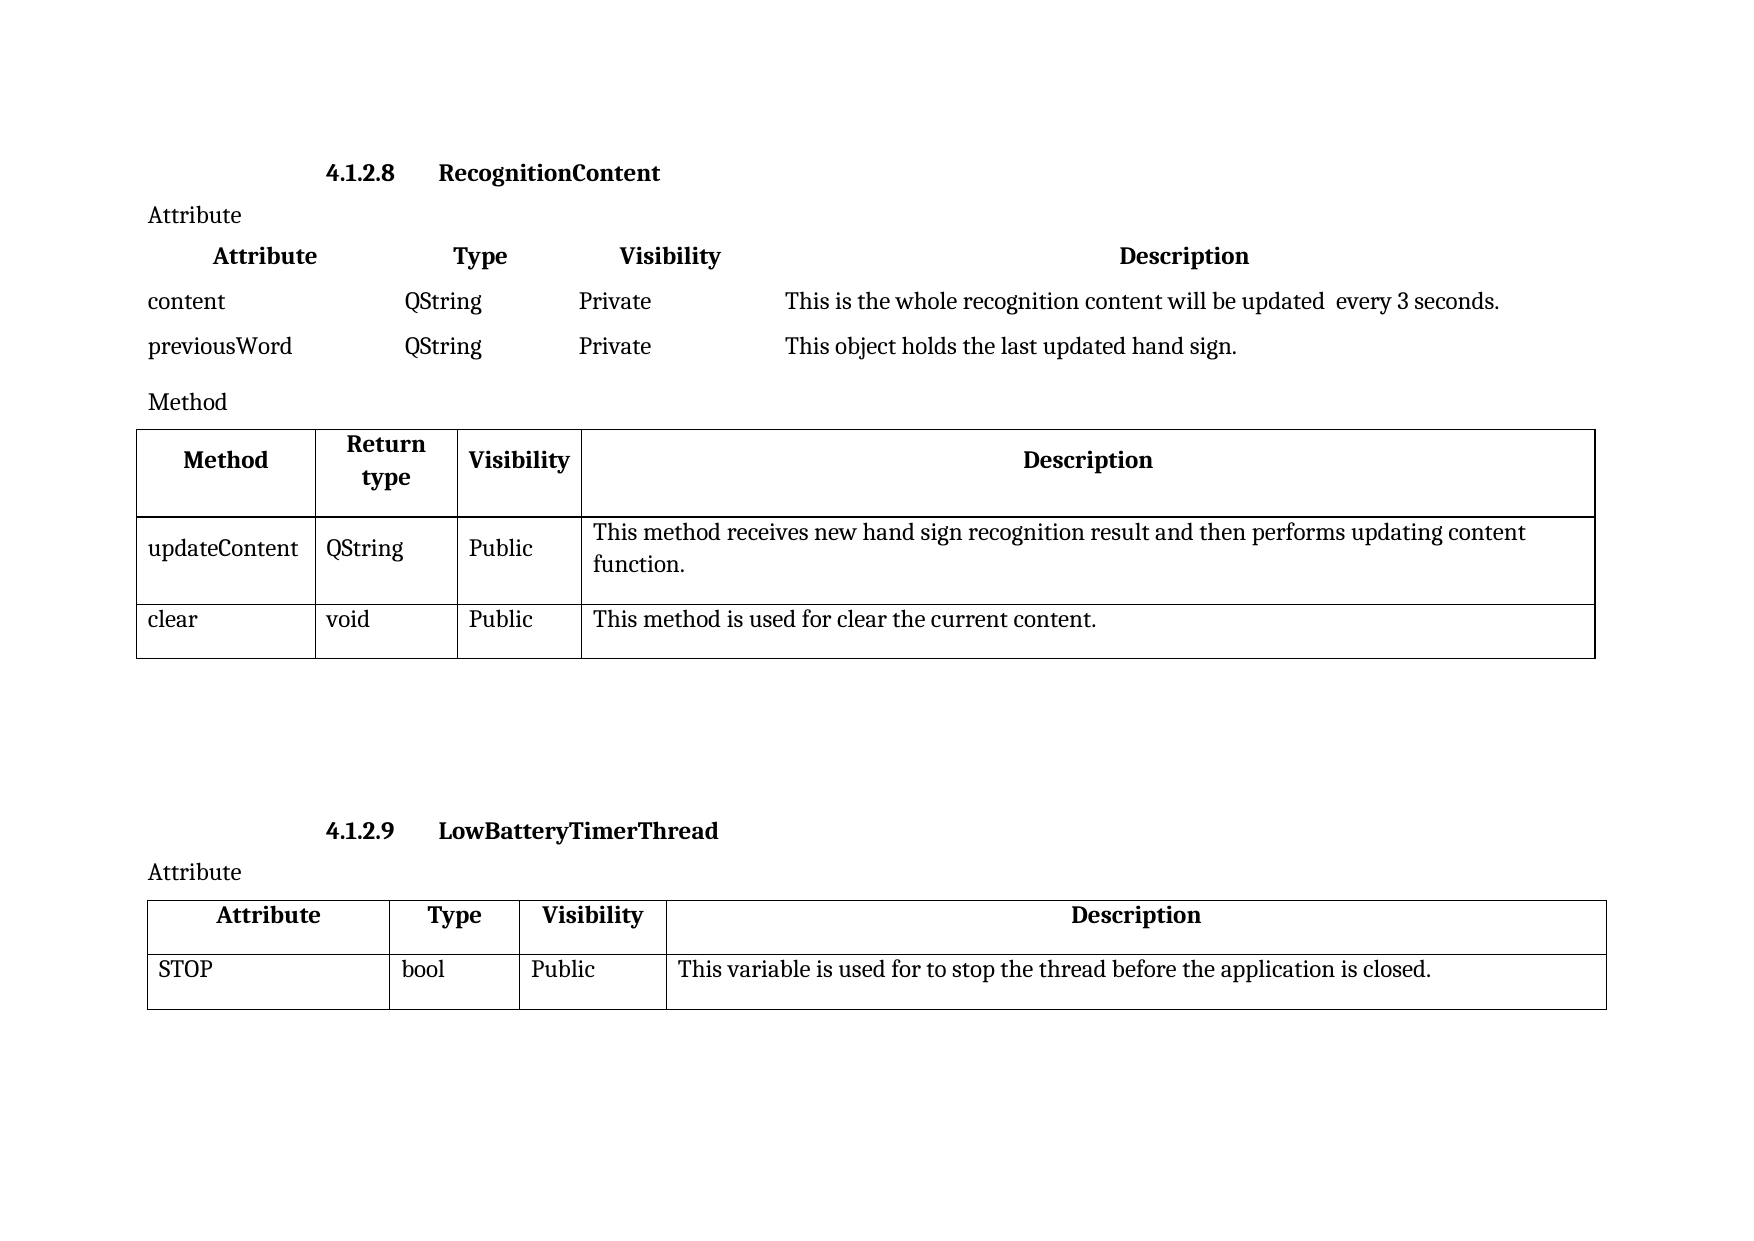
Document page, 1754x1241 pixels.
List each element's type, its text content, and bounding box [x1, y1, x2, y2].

subtitle RecognitionContent [326, 159, 1606, 188]
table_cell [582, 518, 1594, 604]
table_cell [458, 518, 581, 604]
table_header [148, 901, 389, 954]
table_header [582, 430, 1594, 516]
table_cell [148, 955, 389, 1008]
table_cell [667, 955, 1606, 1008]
subtitle LowBatteryTimerThread [326, 817, 1606, 846]
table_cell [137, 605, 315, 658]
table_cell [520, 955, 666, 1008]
subtitle Attribute [148, 858, 1606, 887]
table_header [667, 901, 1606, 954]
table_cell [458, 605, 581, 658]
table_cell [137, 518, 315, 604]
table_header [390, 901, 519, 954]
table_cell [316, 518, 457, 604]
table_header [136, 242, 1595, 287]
subtitle Method [148, 388, 1606, 416]
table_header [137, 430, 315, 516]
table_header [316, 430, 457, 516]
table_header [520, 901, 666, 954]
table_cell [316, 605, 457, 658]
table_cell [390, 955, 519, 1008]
subtitle Attribute [148, 201, 1606, 229]
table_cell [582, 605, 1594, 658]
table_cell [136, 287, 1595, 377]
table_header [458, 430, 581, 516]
